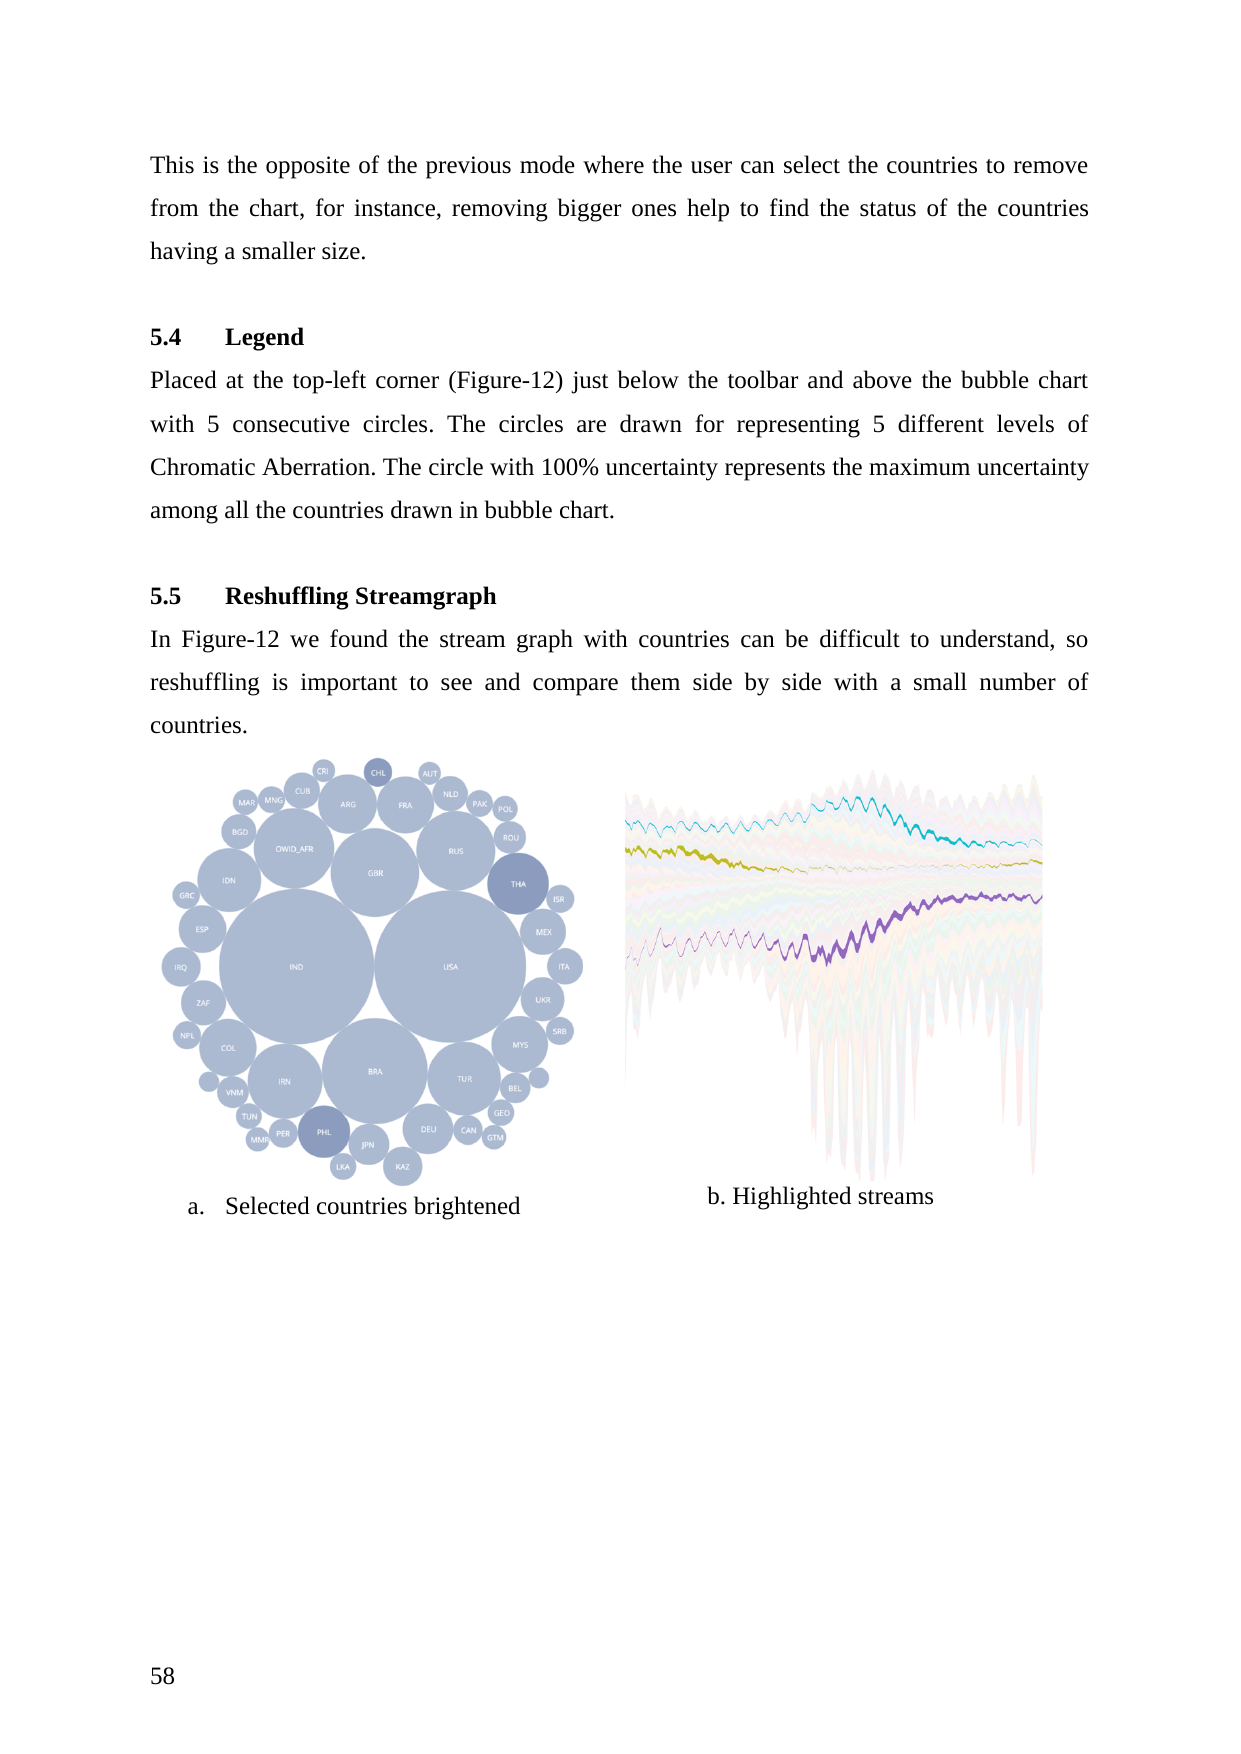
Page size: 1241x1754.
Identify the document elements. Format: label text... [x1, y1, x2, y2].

picture [620, 764, 1047, 1190]
text Placed at the top-left corner (Figure-12) just below the toolbar and above the bubble chart with 5 consecutive circles. The circles are drawn for representing 5 different levels of Chromatic Aberration. The circle with 100% uncertainty represents the maximum uncertainty among all the countries drawn in bubble chart. [150, 366, 1090, 524]
text 5.5 Reshuffling Streamgraph [150, 581, 1090, 610]
picture [156, 753, 589, 1190]
text In Figure-12 we found the stream graph with countries can be difficult to understand, so reshuffling is important to see and compare them side by side with a small number of countries. [150, 624, 1090, 739]
text 5.4 Legend [150, 322, 1090, 351]
text This is the opposite of the previous mode where the user can select the countries to remove from the chart, for instance, removing bigger ones help to find the status of the countries having a smaller size. [150, 150, 1090, 265]
